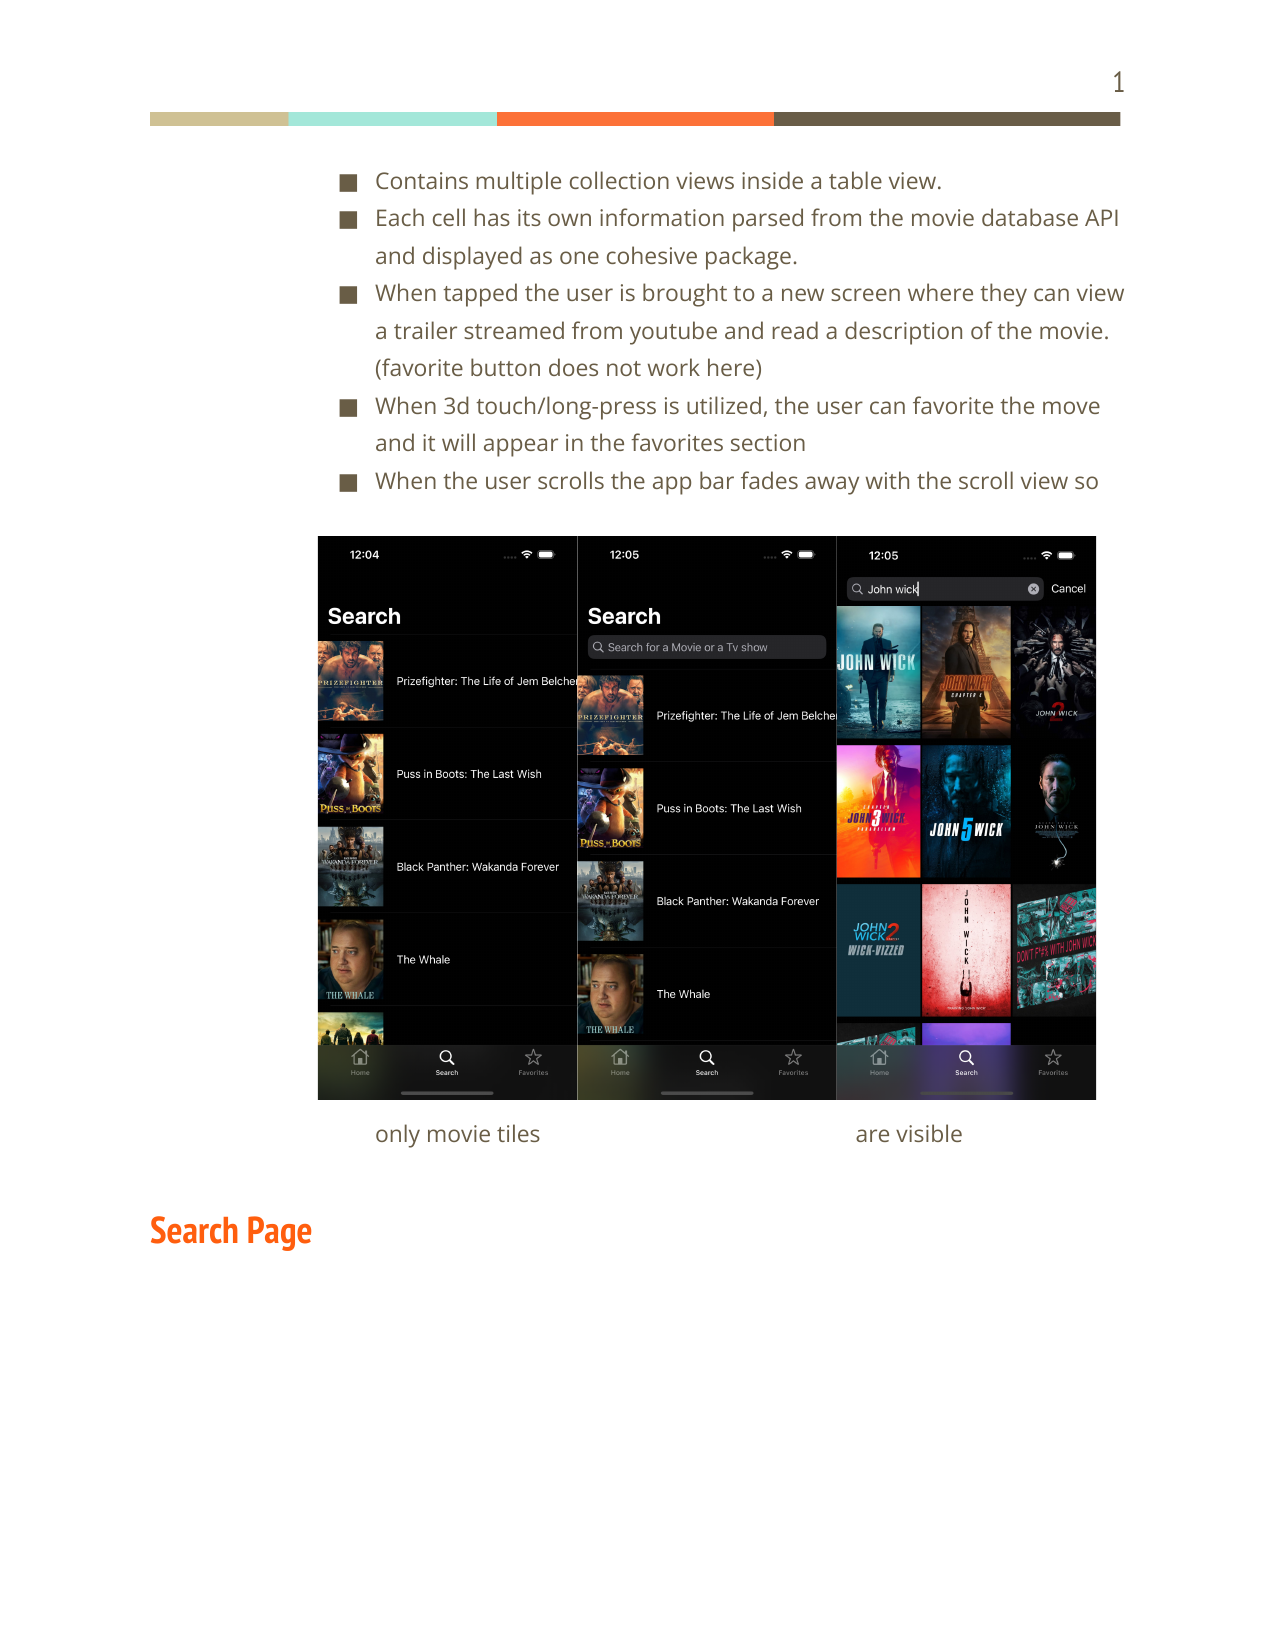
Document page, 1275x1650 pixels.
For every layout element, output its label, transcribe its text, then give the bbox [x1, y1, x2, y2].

list When 3d touch/long-press is utilized, the user can favorite the move and it will appear in the favorites section [337, 390, 1125, 458]
list Each cell has its own information parsed from the movie database API and displayed as one cohesive package. [337, 202, 1125, 271]
list Contains multiple collection views inside a table view. [337, 165, 1125, 196]
list When tapped the user is brought to a new screen where they can view a trailer streamed from youtube and read a description of the movie. (favorite button does not work here) [337, 277, 1125, 383]
picture [317, 536, 1097, 1100]
subtitle Search Page [150, 1205, 1125, 1254]
picture [150, 112, 1121, 126]
